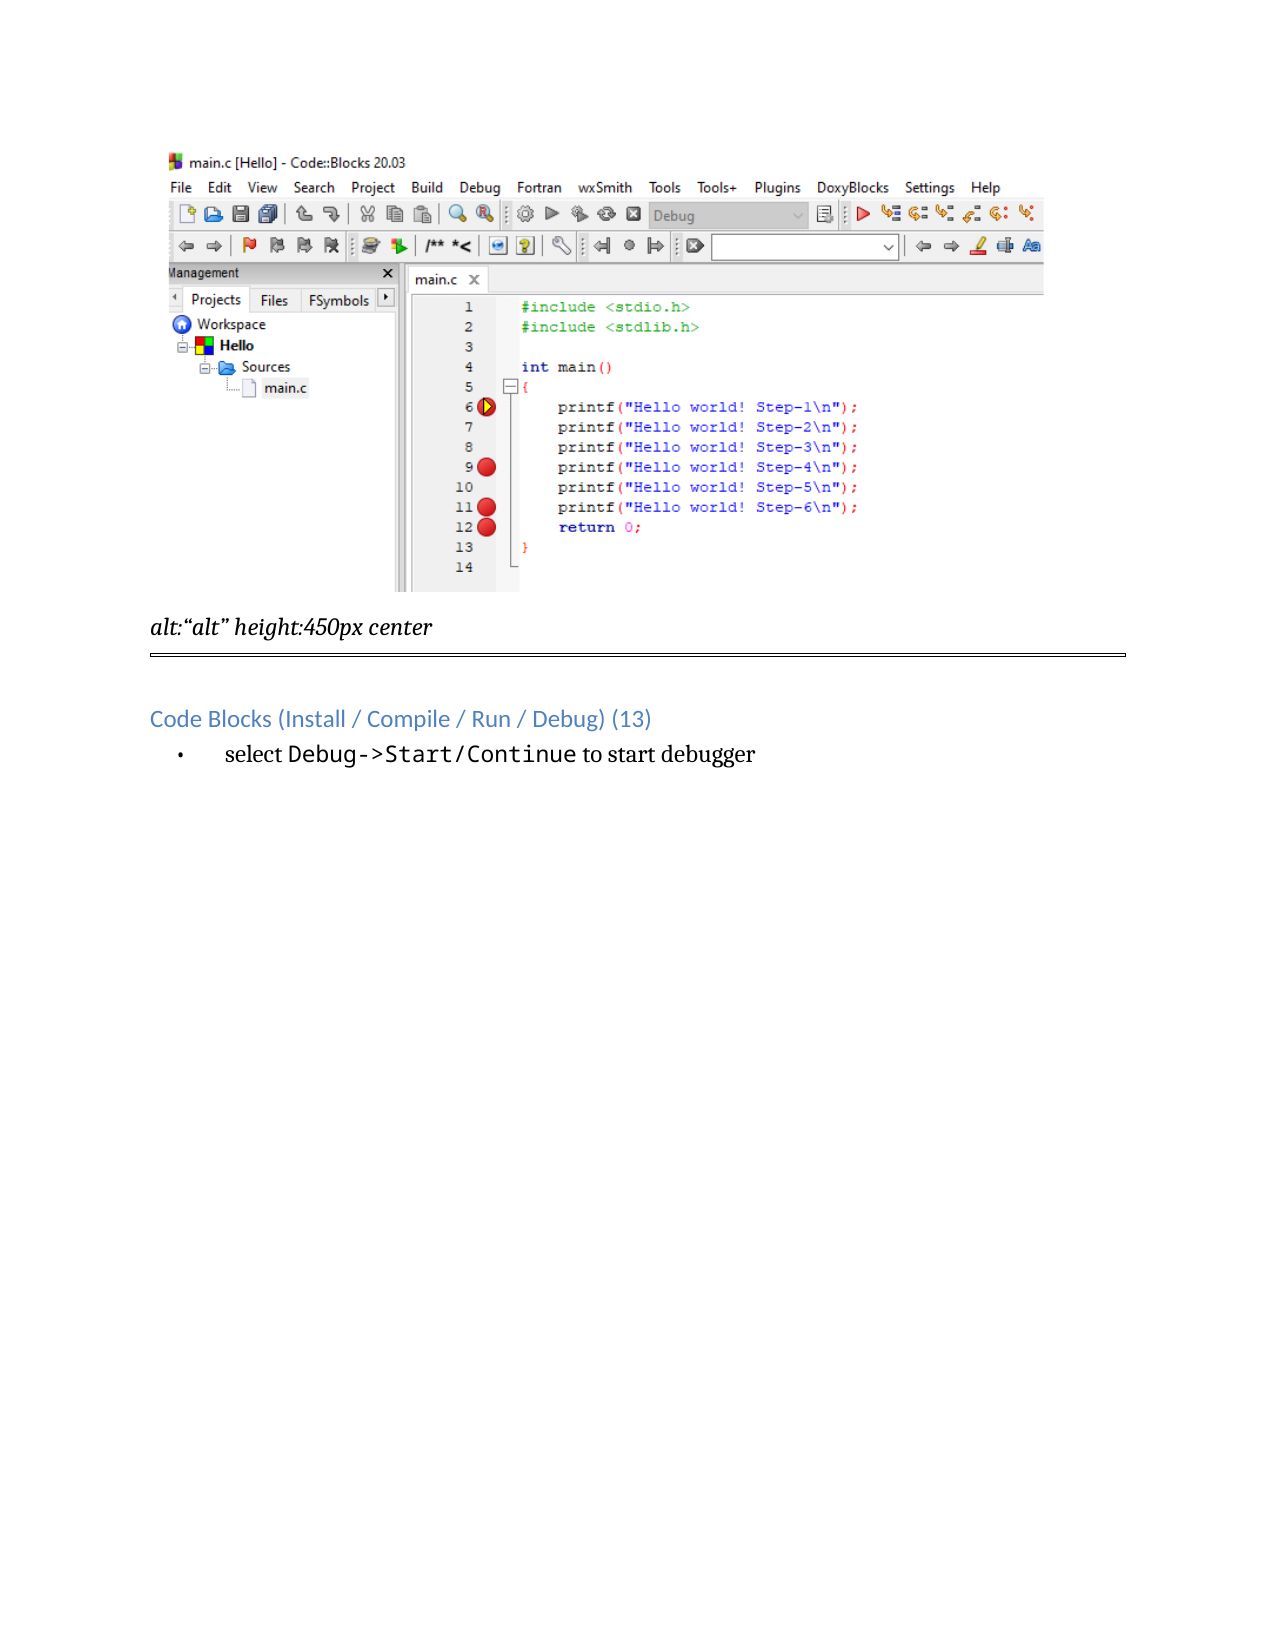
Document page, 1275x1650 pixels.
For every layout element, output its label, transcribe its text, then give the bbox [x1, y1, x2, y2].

picture [168, 150, 1044, 592]
list select Debug->Start/Continue to start debugger [175, 737, 1125, 769]
subtitle Code Blocks (Install / Compile / Run / Debug) (13) [150, 703, 1125, 734]
text alt:“alt” height:450px center [150, 612, 1125, 641]
